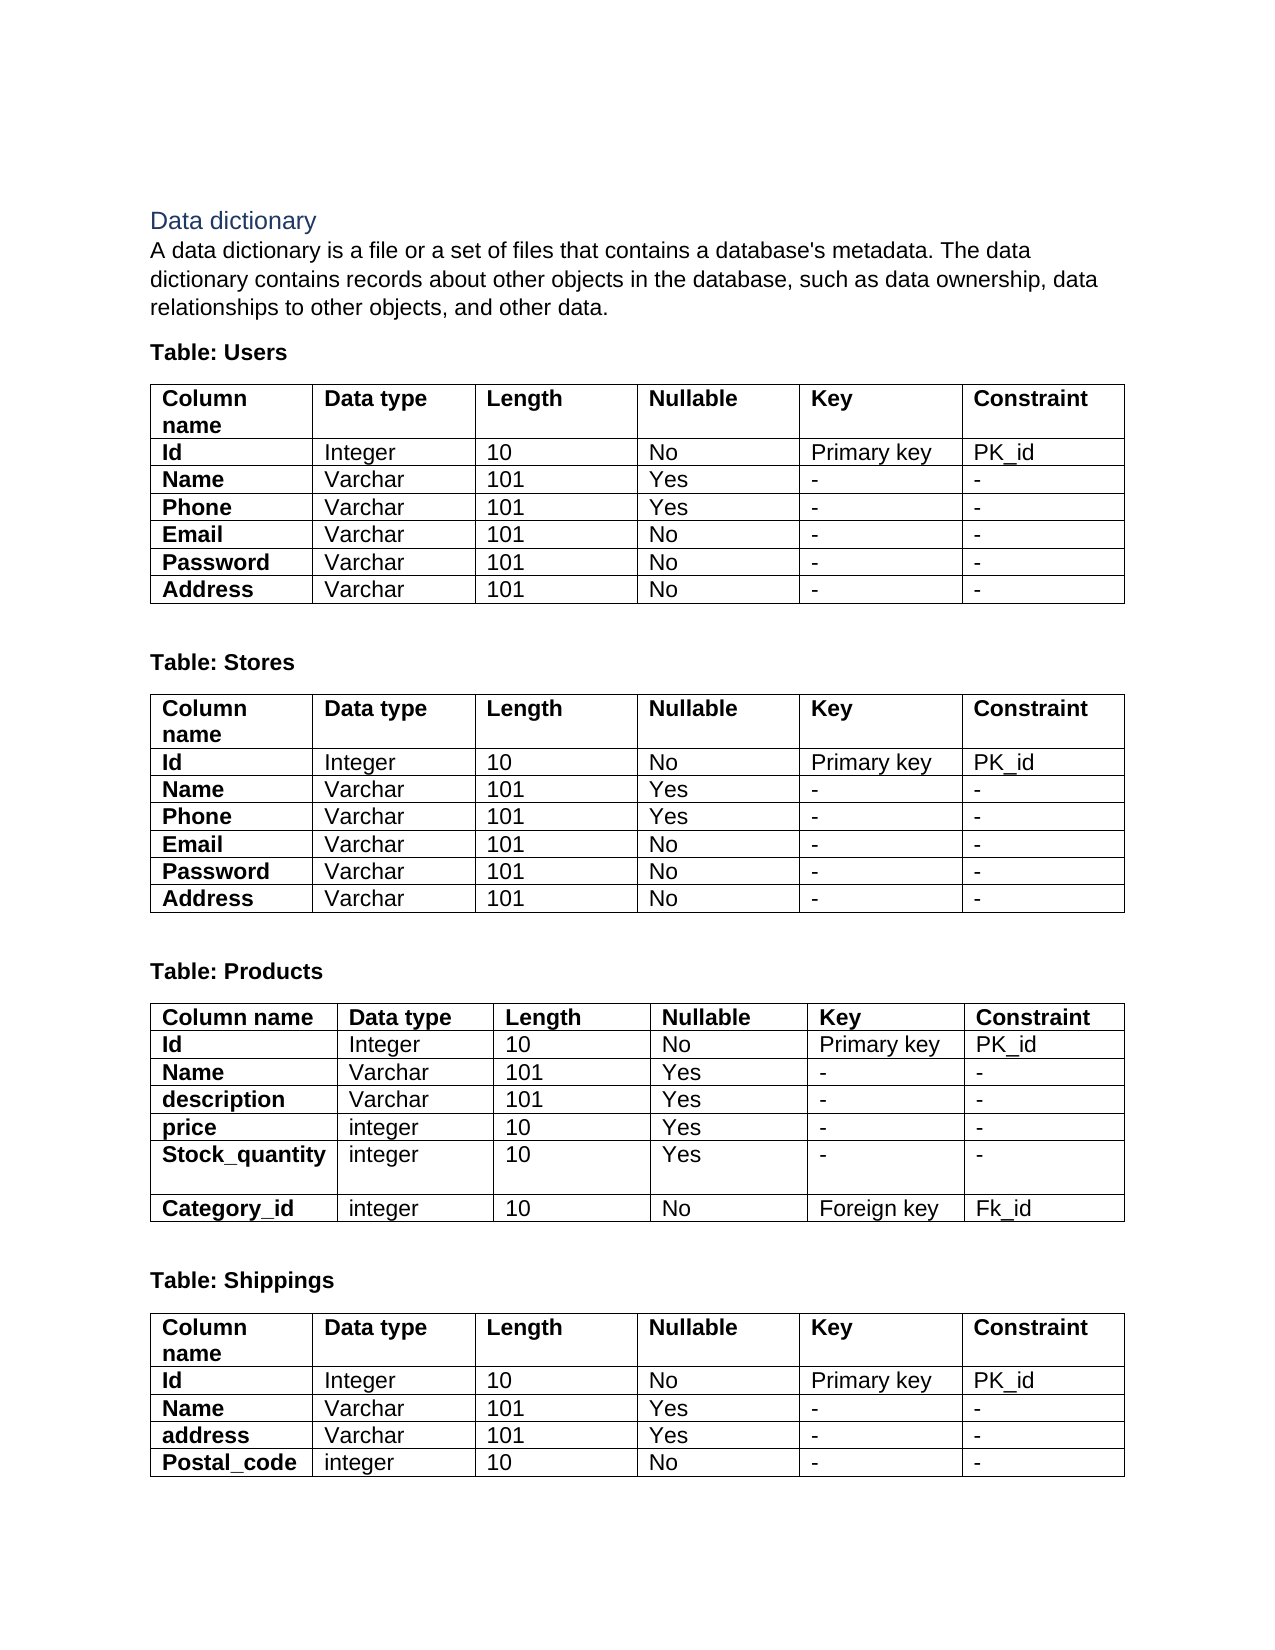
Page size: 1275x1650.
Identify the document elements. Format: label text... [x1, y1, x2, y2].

table_cell Email [151, 831, 312, 857]
table_cell Stock_quantity [151, 1141, 337, 1194]
table_cell No [638, 549, 799, 575]
table_cell Foreign key [808, 1195, 964, 1221]
table_cell Integer [313, 1367, 475, 1393]
table_cell Name [151, 466, 312, 493]
table_header Column name [151, 1004, 337, 1030]
table_cell No [638, 885, 799, 912]
table_cell No [638, 1449, 799, 1476]
table_cell - [800, 549, 962, 575]
table_cell - [963, 1395, 1124, 1421]
table_cell Varchar [313, 521, 475, 548]
table_header Column name [151, 385, 312, 438]
table_header Length [476, 1314, 637, 1366]
table_cell Email [151, 521, 312, 548]
table_cell - [965, 1086, 1124, 1113]
table_header Data type [313, 1314, 475, 1366]
table_cell - [800, 494, 962, 520]
table_cell Postal_code [151, 1449, 312, 1476]
table_cell Varchar [313, 576, 475, 602]
table_header Length [494, 1004, 650, 1030]
table_cell - [963, 521, 1124, 548]
table_cell - [800, 521, 962, 548]
table_cell Password [151, 549, 312, 575]
table_cell Integer [313, 439, 475, 465]
table_header Key [800, 695, 962, 747]
table_cell 101 [494, 1059, 650, 1085]
table_cell - [800, 803, 962, 829]
table_cell - [963, 858, 1124, 884]
table_cell 10 [476, 749, 637, 775]
table_cell No [638, 831, 799, 857]
table_cell Varchar [313, 858, 475, 884]
table_header Length [476, 385, 637, 438]
table_cell Yes [638, 776, 799, 802]
table_cell Yes [638, 1395, 799, 1421]
table_header Constraint [963, 1314, 1124, 1366]
table_cell Primary key [800, 439, 962, 465]
table_header Key [808, 1004, 964, 1030]
table_cell PK_id [965, 1031, 1124, 1058]
subtitle Data dictionary [150, 206, 1125, 235]
table_cell - [963, 885, 1124, 912]
table_header Key [800, 1314, 962, 1366]
table_cell integer [338, 1195, 493, 1221]
table_cell - [808, 1086, 964, 1113]
table_cell integer [338, 1114, 493, 1140]
table_cell Primary key [800, 1367, 962, 1393]
table_header Constraint [963, 385, 1124, 438]
table_cell Yes [638, 1422, 799, 1448]
table_cell Integer [313, 749, 475, 775]
table_cell - [800, 885, 962, 912]
table_cell Category_id [151, 1195, 337, 1221]
table_cell Varchar [313, 803, 475, 829]
table_cell - [800, 1395, 962, 1421]
table_cell - [963, 776, 1124, 802]
table_cell address [151, 1422, 312, 1448]
table_cell - [963, 803, 1124, 829]
table_cell 101 [476, 885, 637, 912]
table_cell PK_id [963, 1367, 1124, 1393]
table_cell 10 [476, 1449, 637, 1476]
table_cell Varchar [313, 1422, 475, 1448]
table_header Length [476, 695, 637, 747]
table_cell No [638, 576, 799, 602]
table_header Key [800, 385, 962, 438]
table_cell Yes [638, 494, 799, 520]
table_cell 101 [476, 858, 637, 884]
table_cell Varchar [313, 831, 475, 857]
table_cell 101 [476, 494, 637, 520]
table_cell Integer [338, 1031, 493, 1058]
table_header Nullable [651, 1004, 807, 1030]
table_cell Id [151, 749, 312, 775]
table_cell Varchar [313, 1395, 475, 1421]
table_cell - [800, 858, 962, 884]
table_cell No [638, 858, 799, 884]
table_cell - [808, 1059, 964, 1085]
table_cell No [638, 521, 799, 548]
table_header Column name [151, 1314, 312, 1366]
table_cell - [800, 776, 962, 802]
table_cell - [963, 576, 1124, 602]
text Table: Users [150, 339, 1125, 366]
table_cell No [638, 1367, 799, 1393]
table_cell - [965, 1114, 1124, 1140]
table_cell 101 [476, 466, 637, 493]
table_cell - [963, 549, 1124, 575]
table_cell - [808, 1114, 964, 1140]
table_cell Password [151, 858, 312, 884]
table_cell Yes [638, 466, 799, 493]
table_cell 101 [476, 549, 637, 575]
table_cell - [965, 1141, 1124, 1194]
table_cell - [963, 1449, 1124, 1476]
text Table: Stores [150, 648, 1125, 675]
table_cell Id [151, 1367, 312, 1393]
table_cell Varchar [313, 885, 475, 912]
table_cell Address [151, 576, 312, 602]
table_cell 101 [476, 831, 637, 857]
table_cell Varchar [338, 1086, 493, 1113]
table_cell 101 [476, 576, 637, 602]
table_cell Varchar [313, 776, 475, 802]
table_cell Varchar [313, 549, 475, 575]
table_cell 10 [494, 1195, 650, 1221]
table_cell No [651, 1195, 807, 1221]
table_cell - [965, 1059, 1124, 1085]
table_cell Primary key [800, 749, 962, 775]
table_cell Primary key [808, 1031, 964, 1058]
table_cell 101 [476, 776, 637, 802]
table_cell Id [151, 439, 312, 465]
table_cell 10 [494, 1114, 650, 1140]
table_cell 10 [494, 1141, 650, 1194]
table_cell Varchar [313, 466, 475, 493]
table_header Constraint [963, 695, 1124, 747]
table_cell 101 [494, 1086, 650, 1113]
text A data dictionary is a file or a set of files that contains a database's metadata. The data dictionary contains records about other objects in the database, such as data ownership, data relationships to other objects, and other data. [150, 237, 1125, 320]
table_cell PK_id [963, 749, 1124, 775]
table_cell 101 [476, 803, 637, 829]
table_header Nullable [638, 695, 799, 747]
table_cell 101 [476, 1395, 637, 1421]
table_header Column name [151, 695, 312, 747]
table_cell Name [151, 1059, 337, 1085]
table_cell Yes [638, 803, 799, 829]
table_cell 10 [476, 439, 637, 465]
table_cell - [963, 1422, 1124, 1448]
table_cell PK_id [963, 439, 1124, 465]
table_cell Yes [651, 1086, 807, 1113]
table_cell description [151, 1086, 337, 1113]
table_cell 101 [476, 1422, 637, 1448]
table_cell - [963, 831, 1124, 857]
table_cell - [808, 1141, 964, 1194]
table_cell Address [151, 885, 312, 912]
table_cell Varchar [338, 1059, 493, 1085]
table_header Nullable [638, 385, 799, 438]
table_cell integer [313, 1449, 475, 1476]
table_cell Name [151, 1395, 312, 1421]
table_cell - [963, 494, 1124, 520]
table_cell No [651, 1031, 807, 1058]
table_cell Yes [651, 1114, 807, 1140]
table_cell - [800, 1449, 962, 1476]
table_cell Id [151, 1031, 337, 1058]
table_header Data type [338, 1004, 493, 1030]
table_cell Varchar [313, 494, 475, 520]
table_cell 101 [476, 521, 637, 548]
table_header Constraint [965, 1004, 1124, 1030]
table_cell No [638, 749, 799, 775]
table_cell Yes [651, 1059, 807, 1085]
table_header Nullable [638, 1314, 799, 1366]
table_cell No [638, 439, 799, 465]
table_header Data type [313, 695, 475, 747]
table_cell 10 [494, 1031, 650, 1058]
table_cell integer [338, 1141, 493, 1194]
table_cell Fk_id [965, 1195, 1124, 1221]
text Table: Products [150, 958, 1125, 984]
table_cell - [800, 466, 962, 493]
table_cell Name [151, 776, 312, 802]
table_cell Yes [651, 1141, 807, 1194]
table_cell Phone [151, 803, 312, 829]
table_cell price [151, 1114, 337, 1140]
text Table: Shippings [150, 1267, 1125, 1294]
table_cell 10 [476, 1367, 637, 1393]
table_cell - [800, 1422, 962, 1448]
table_header Data type [313, 385, 475, 438]
table_cell - [800, 576, 962, 602]
table_cell - [800, 831, 962, 857]
table_cell Phone [151, 494, 312, 520]
table_cell - [963, 466, 1124, 493]
